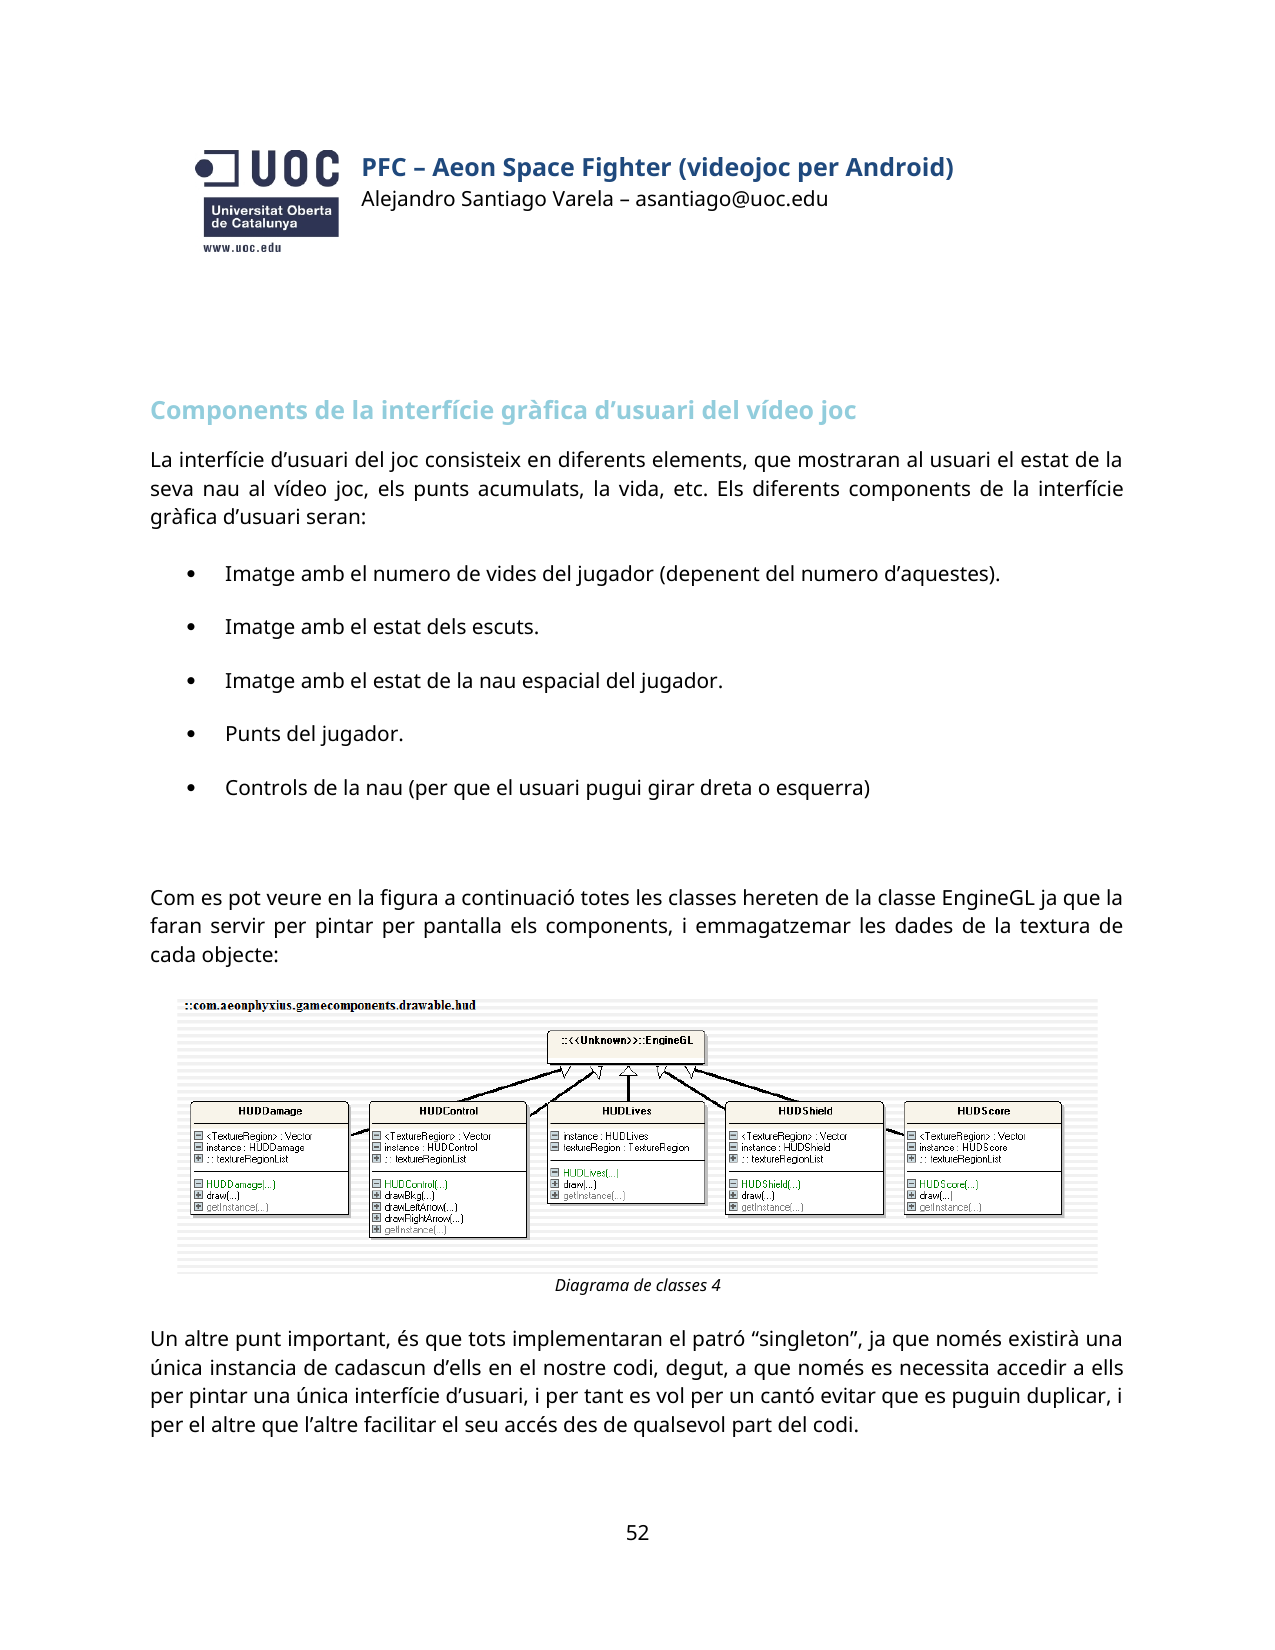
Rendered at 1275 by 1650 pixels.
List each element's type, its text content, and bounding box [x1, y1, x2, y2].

list Punts del jugador. [187, 719, 1125, 748]
text Diagrama de classes 4 [150, 1273, 1125, 1296]
text Un altre punt important, és que tots implementaran el patró “singleton”, ja que només existirà una única instancia de cadascun d’ells en el nostre codi, degut, a que només es necessita accedir a ells per pintar una única interfície d’usuari, i per tant es vol per un cantó evitar que es puguin duplicar, i per el altre que l’altre facilitar el seu accés des de qualsevol part del codi. [150, 1324, 1125, 1438]
text La interfície d’usuari del joc consisteix en diferents elements, que mostraran al usuari el estat de la seva nau al vídeo joc, els punts acumulats, la vida, etc. Els diferents components de la interfície gràfica d’usuari seran: [150, 445, 1125, 531]
list Controls de la nau (per que el usuari pugui girar dreta o esquerra) [187, 773, 1125, 801]
text Com es pot veure en la figura a continuació totes les classes hereten de la classe EngineGL ja que la faran servir per pintar per pantalla els components, i emmagatzemar les dades de la textura de cada objecte: [150, 883, 1125, 968]
list Imatge amb el estat de la nau espacial del jugador. [187, 666, 1125, 694]
list Imatge amb el numero de vides del jugador (depenent del numero d’aquestes). [187, 559, 1125, 587]
picture [195, 150, 339, 252]
list Imatge amb el estat dels escuts. [187, 612, 1125, 641]
subtitle Components de la interfície gràfica d’usuari del vídeo joc [150, 392, 1125, 427]
picture [177, 996, 1098, 1274]
